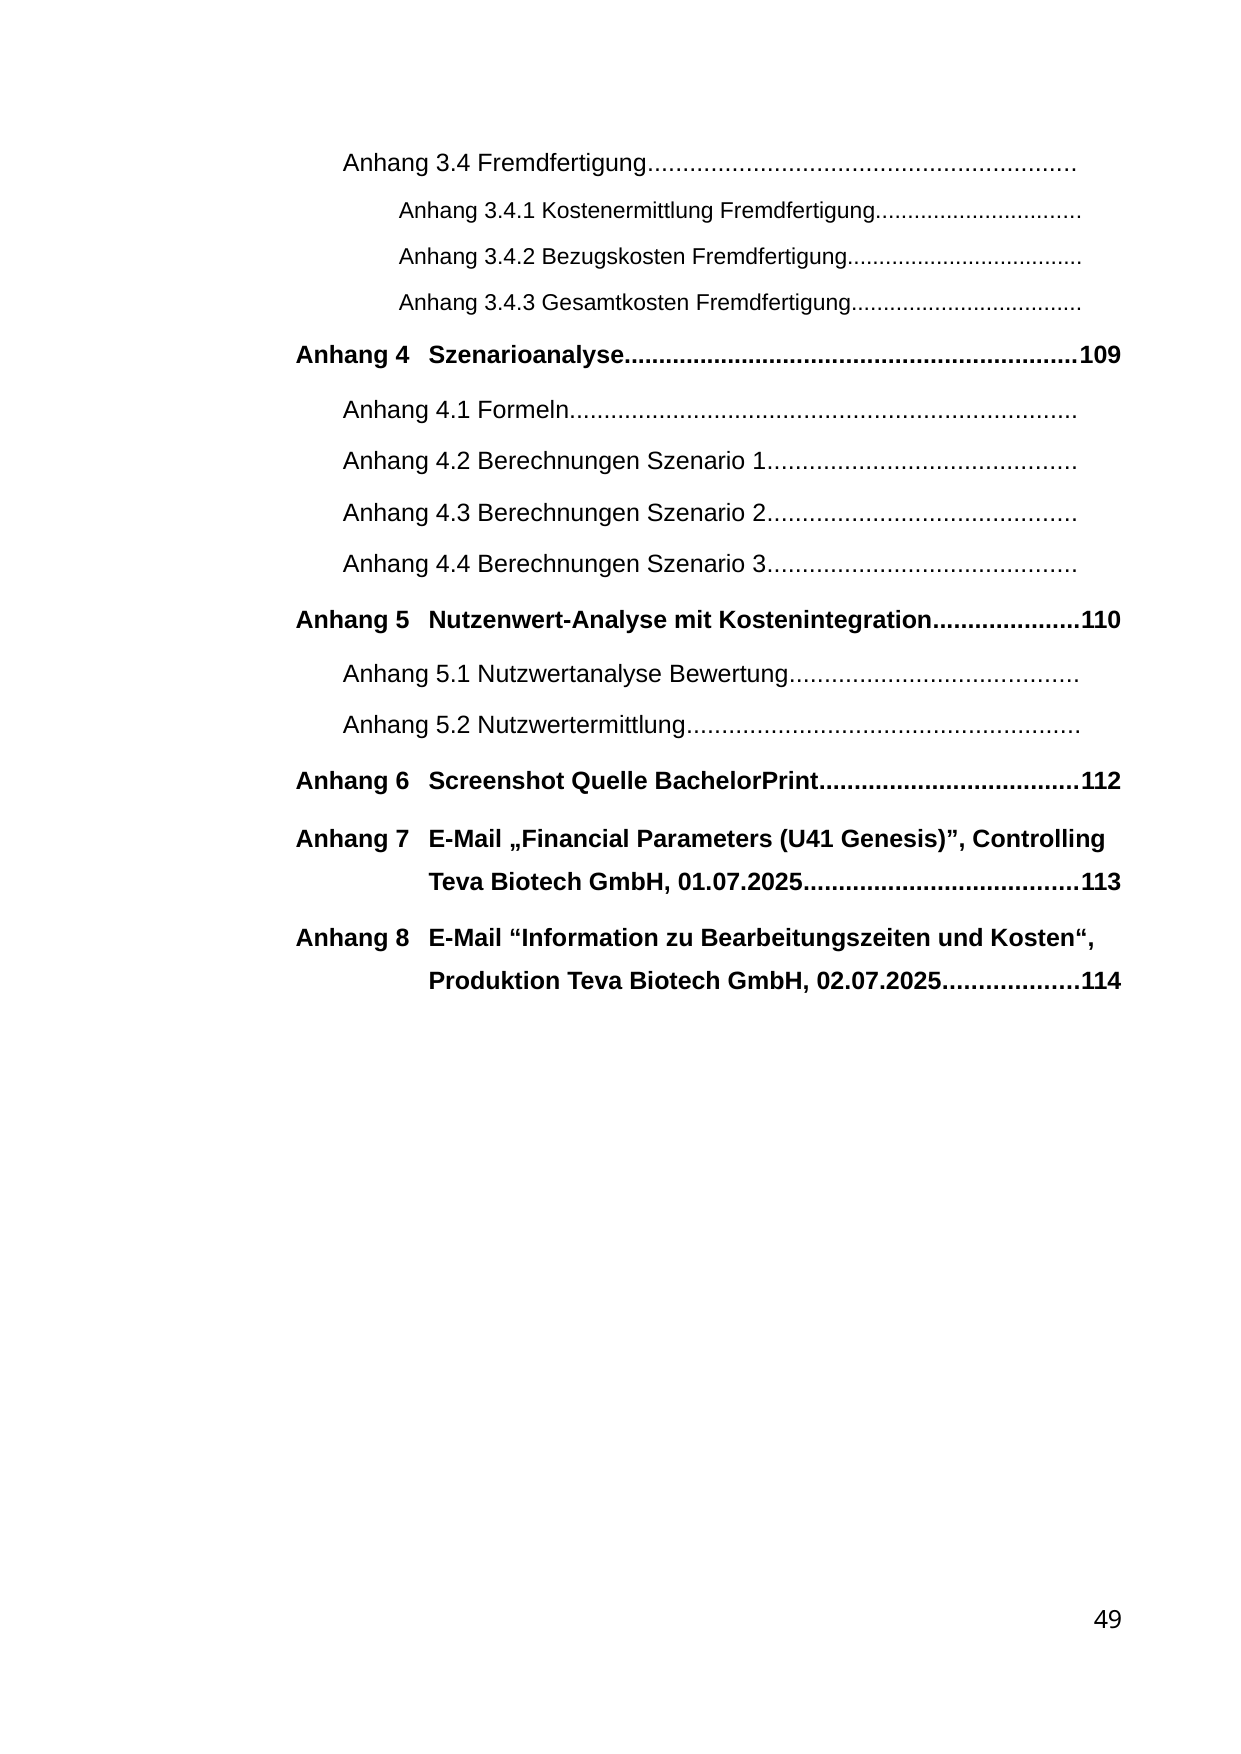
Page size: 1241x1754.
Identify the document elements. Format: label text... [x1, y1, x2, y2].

text Anhang 7 E-Mail „Financial Parameters (U41 Genesis)”, Controlling Teva Biotech GmbH, 01.07.2025 113 [295, 824, 1122, 896]
text Anhang 4.4 Berechnungen Szenario 3 109 [343, 549, 1075, 578]
text Anhang 4 Szenarioanalyse 109 [295, 341, 1122, 369]
text Anhang 8 E-Mail “Information zu Bearbeitungszeiten und Kosten“, Produktion Teva Biotech GmbH, 02.07.2025 114 [295, 923, 1122, 994]
text Anhang 3.4 Fremdfertigung 106 [343, 148, 1075, 176]
text Anhang 5.2 Nutzwertermittlung 111 [343, 710, 1075, 739]
text Anhang 6 Screenshot Quelle BachelorPrint 112 [295, 766, 1122, 794]
text Anhang 4.3 Berechnungen Szenario 2 109 [343, 497, 1075, 526]
text Anhang 3.4.2 Bezugskosten Fremdfertigung 107 [399, 243, 1039, 269]
text Anhang 3.4.3 Gesamtkosten Fremdfertigung 108 [399, 288, 1039, 315]
text Anhang 4.1 Formeln 109 [343, 394, 1075, 423]
text Anhang 3.4.1 Kostenermittlung Fremdfertigung 106 [399, 197, 1039, 223]
text Anhang 4.2 Berechnungen Szenario 1 109 [343, 446, 1075, 475]
text Anhang 5 Nutzenwert-Analyse mit Kostenintegration 110 [295, 604, 1122, 633]
text Anhang 5.1 Nutzwertanalyse Bewertung 110 [343, 659, 1075, 687]
